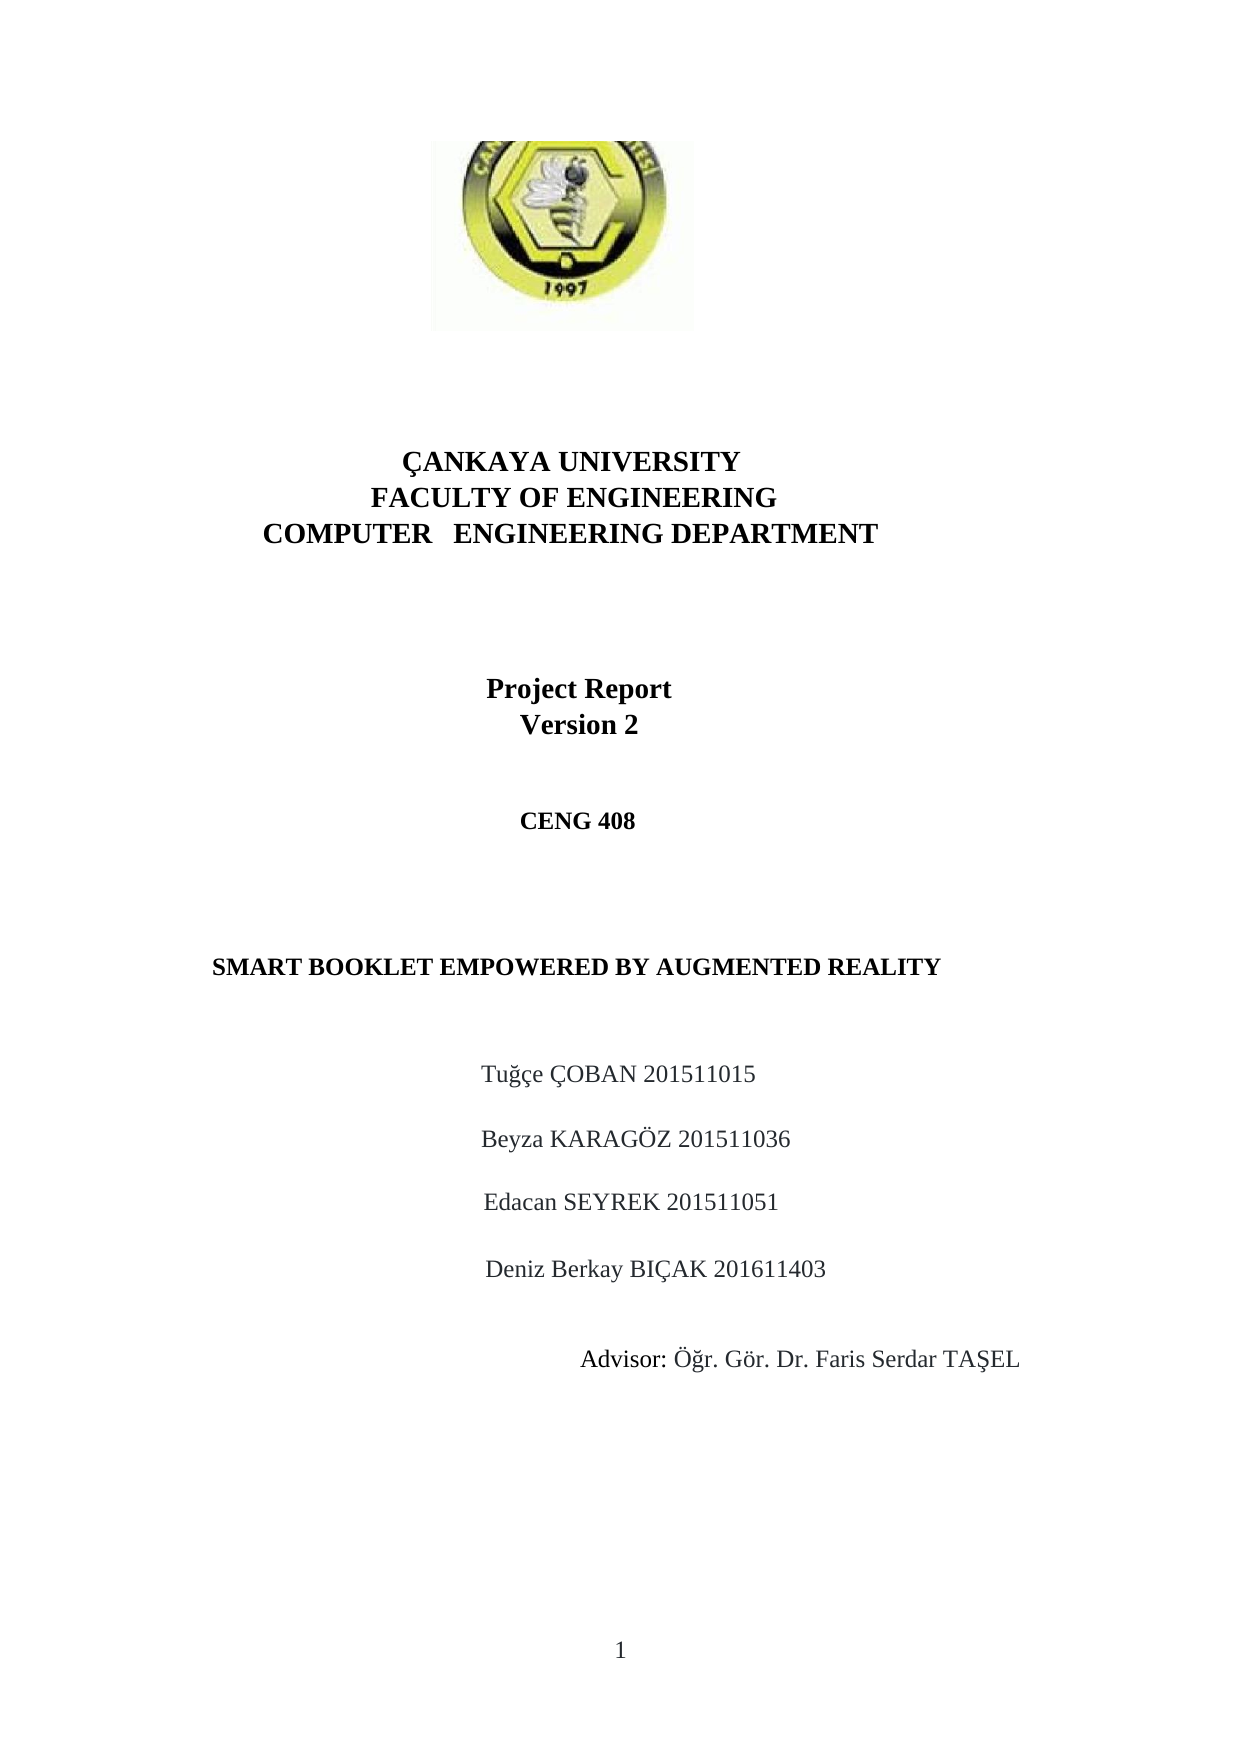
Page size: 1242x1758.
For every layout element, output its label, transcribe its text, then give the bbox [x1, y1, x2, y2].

text Advisor: Öğr. Gör. Dr. Faris Serdar TAŞEL [580, 1344, 1071, 1373]
text FACULTY OF ENGINEERING [64, 480, 1076, 513]
picture [430, 141, 694, 331]
text ÇANKAYA UNIVERSITY [64, 444, 1020, 477]
subtitle SMART BOOKLET EMPOWERED BY AUGMENTED REALITY [64, 952, 941, 981]
text CENG 408 [64, 806, 1070, 834]
text Beyza KARAGÖZ 201511036 [139, 1124, 1073, 1153]
text COMPUTER ENGINEERING DEPARTMENT [64, 516, 1076, 550]
text Edacan SEYREK 201511051 [65, 1187, 1071, 1215]
text Deniz Berkay BIÇAK 201611403 [64, 1254, 1072, 1283]
text Tuğçe ÇOBAN 201511015 [64, 1059, 1029, 1087]
text Project Report [66, 671, 1019, 705]
text Version 2 [66, 707, 1020, 741]
